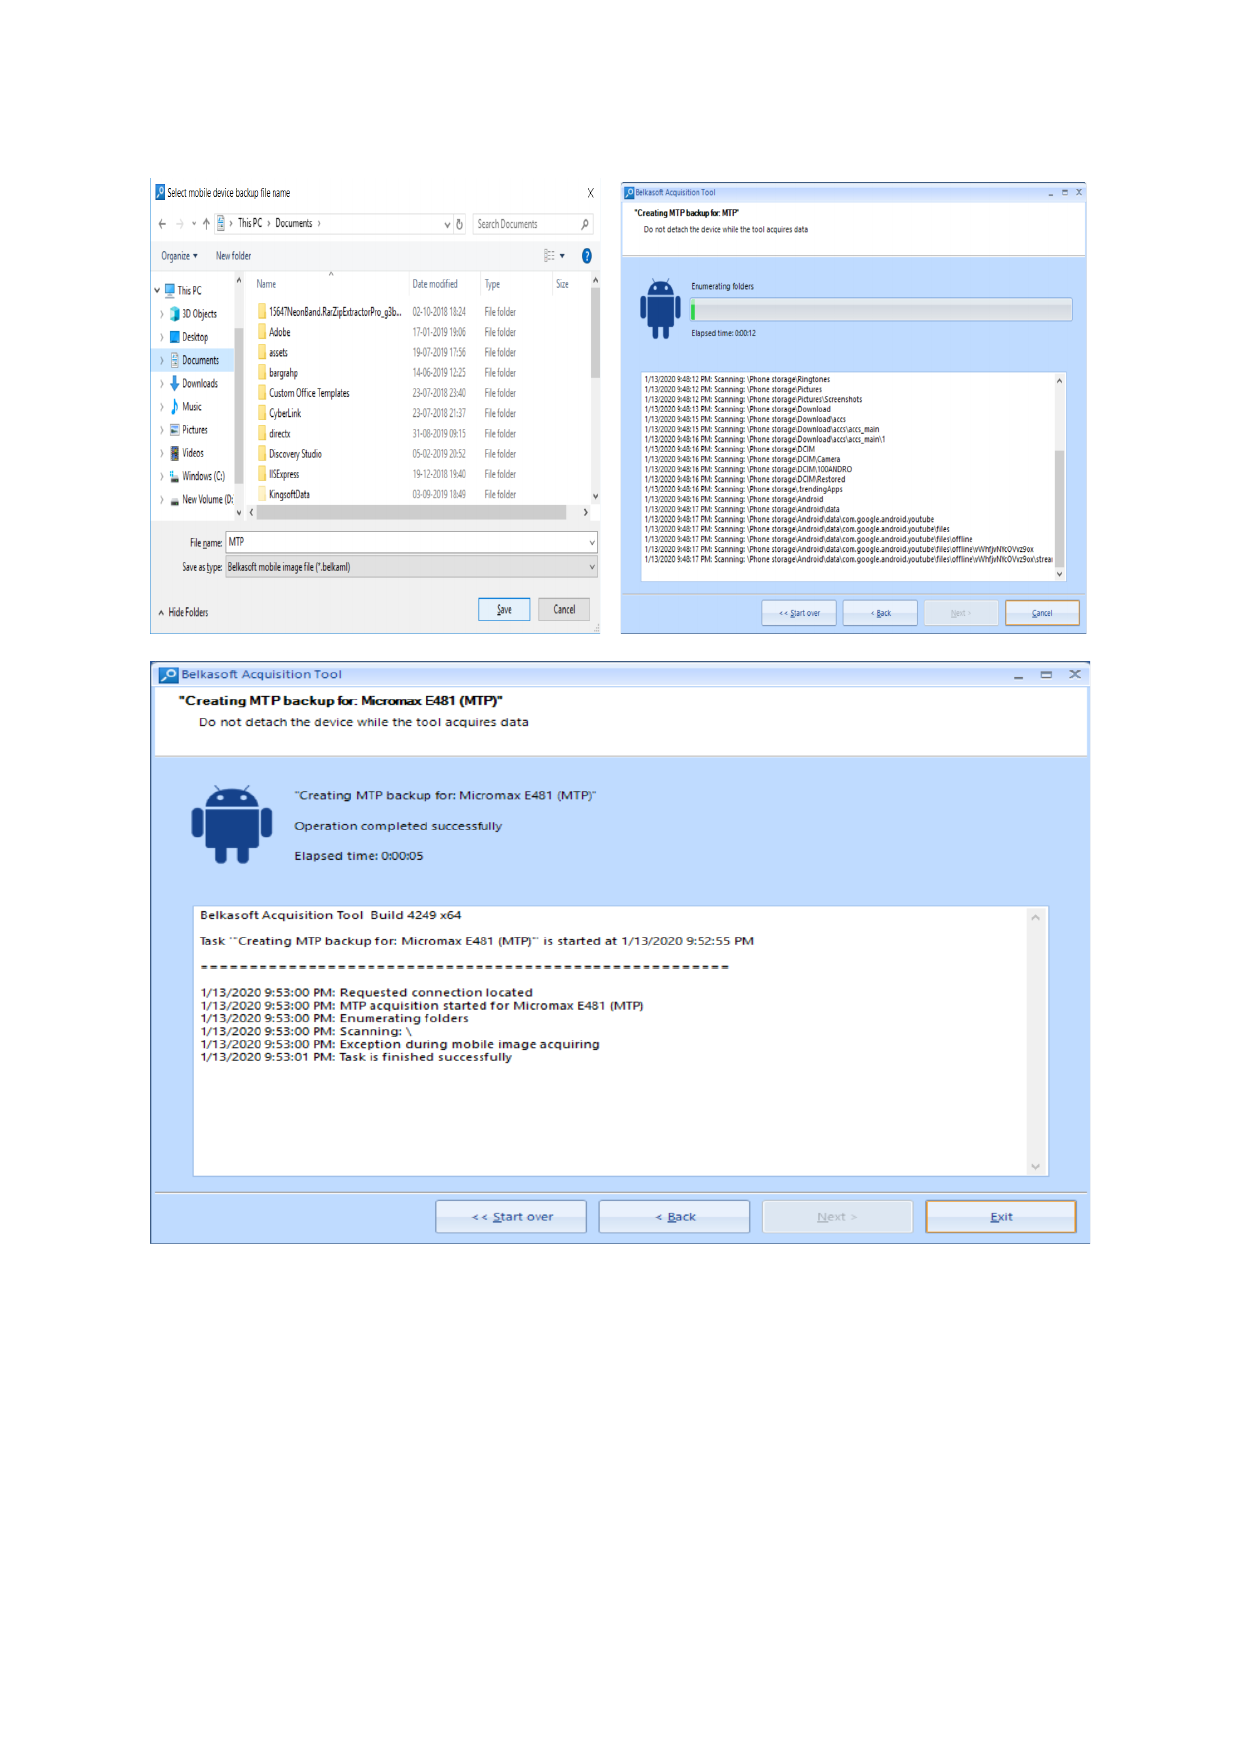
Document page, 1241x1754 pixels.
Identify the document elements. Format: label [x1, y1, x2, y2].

picture [620, 182, 1087, 634]
picture [150, 661, 1091, 1244]
picture [150, 178, 600, 634]
